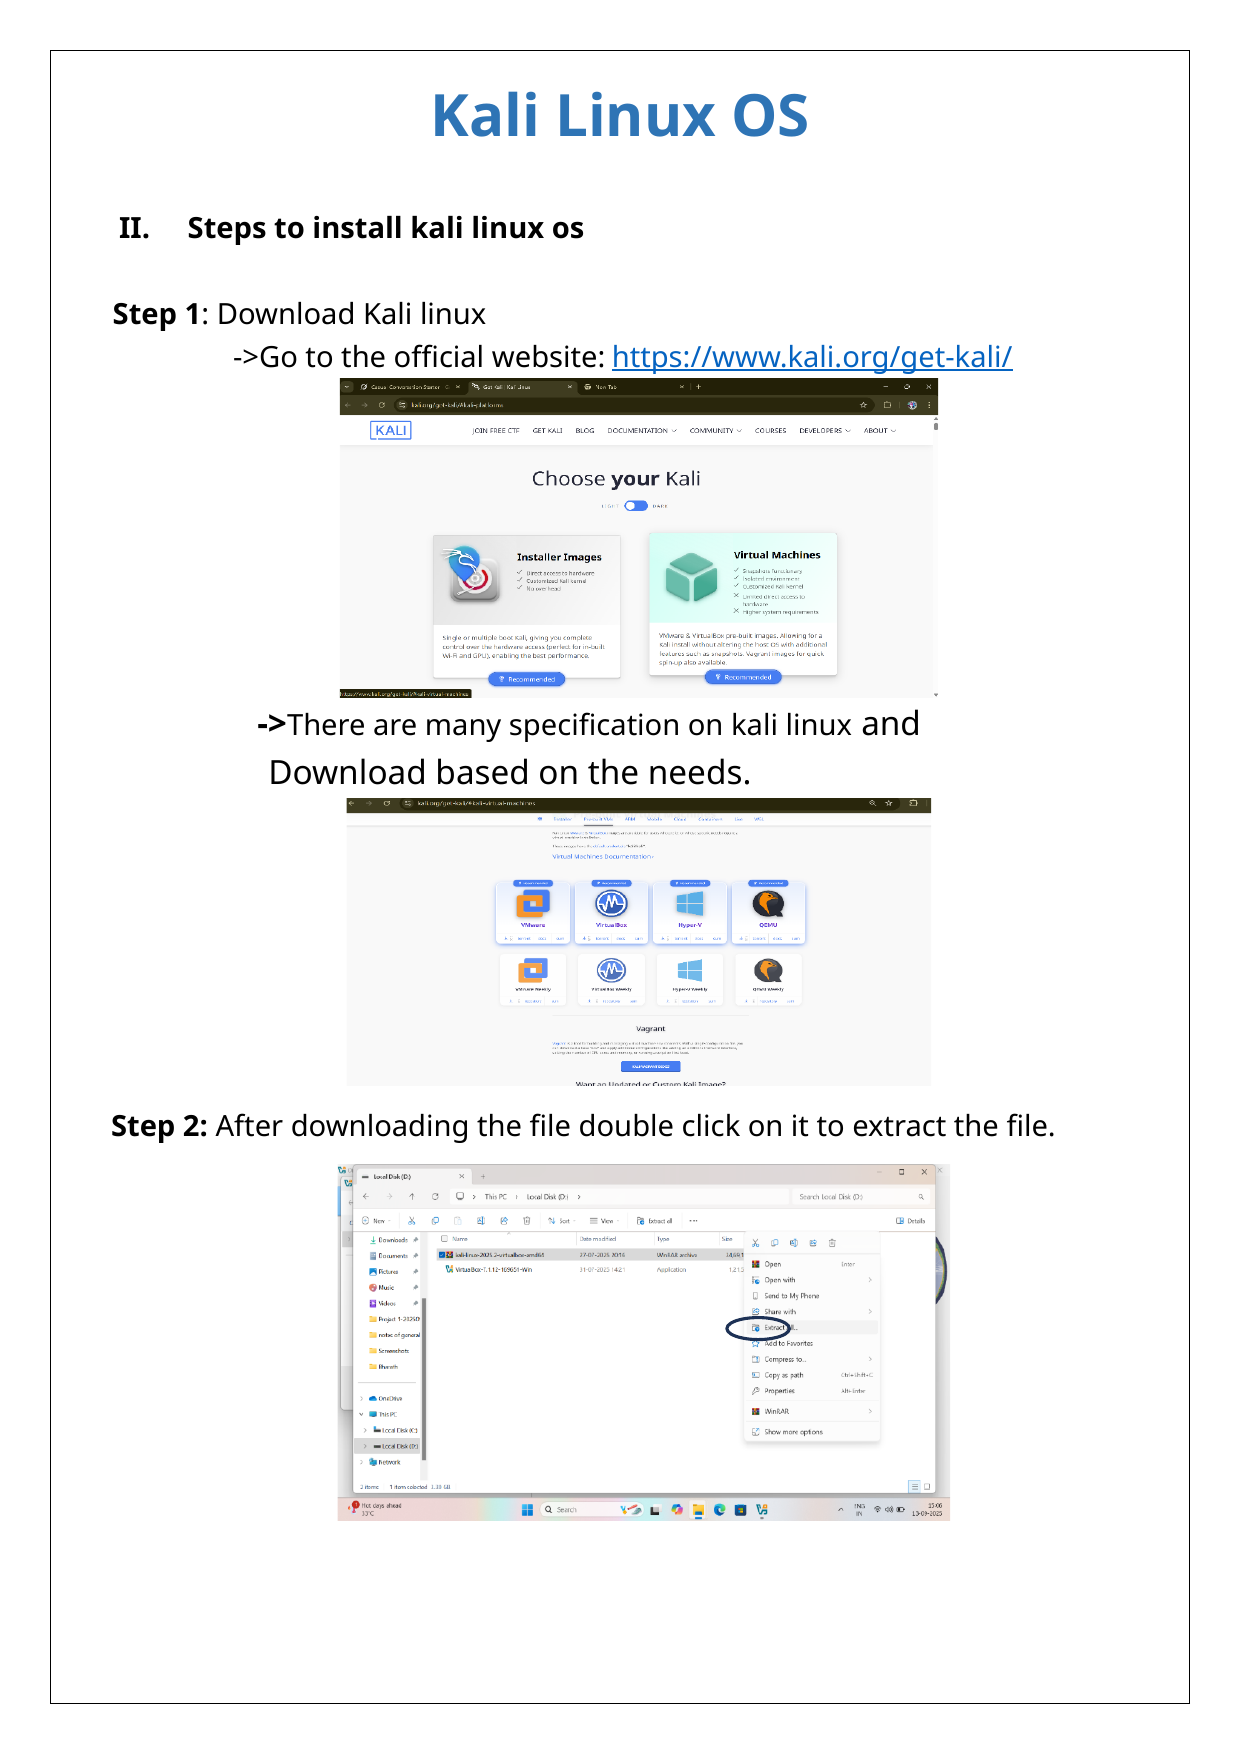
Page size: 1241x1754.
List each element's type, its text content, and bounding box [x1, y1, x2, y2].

list Steps to install kali linux os [150, 207, 1165, 247]
list ->There are many specification on kali linux and [112, 700, 1165, 746]
picture [337, 1164, 951, 1521]
list Download based on the needs. [112, 749, 1165, 794]
picture [346, 798, 932, 1086]
picture [339, 378, 939, 698]
list Step 1: Download Kali linux [112, 293, 1165, 333]
list ->Go to the official website: https://www.kali.org/get-kali/ [187, 336, 1165, 376]
text Step 2: After downloading the file double click on it to extract the file. [75, 1105, 1165, 1145]
